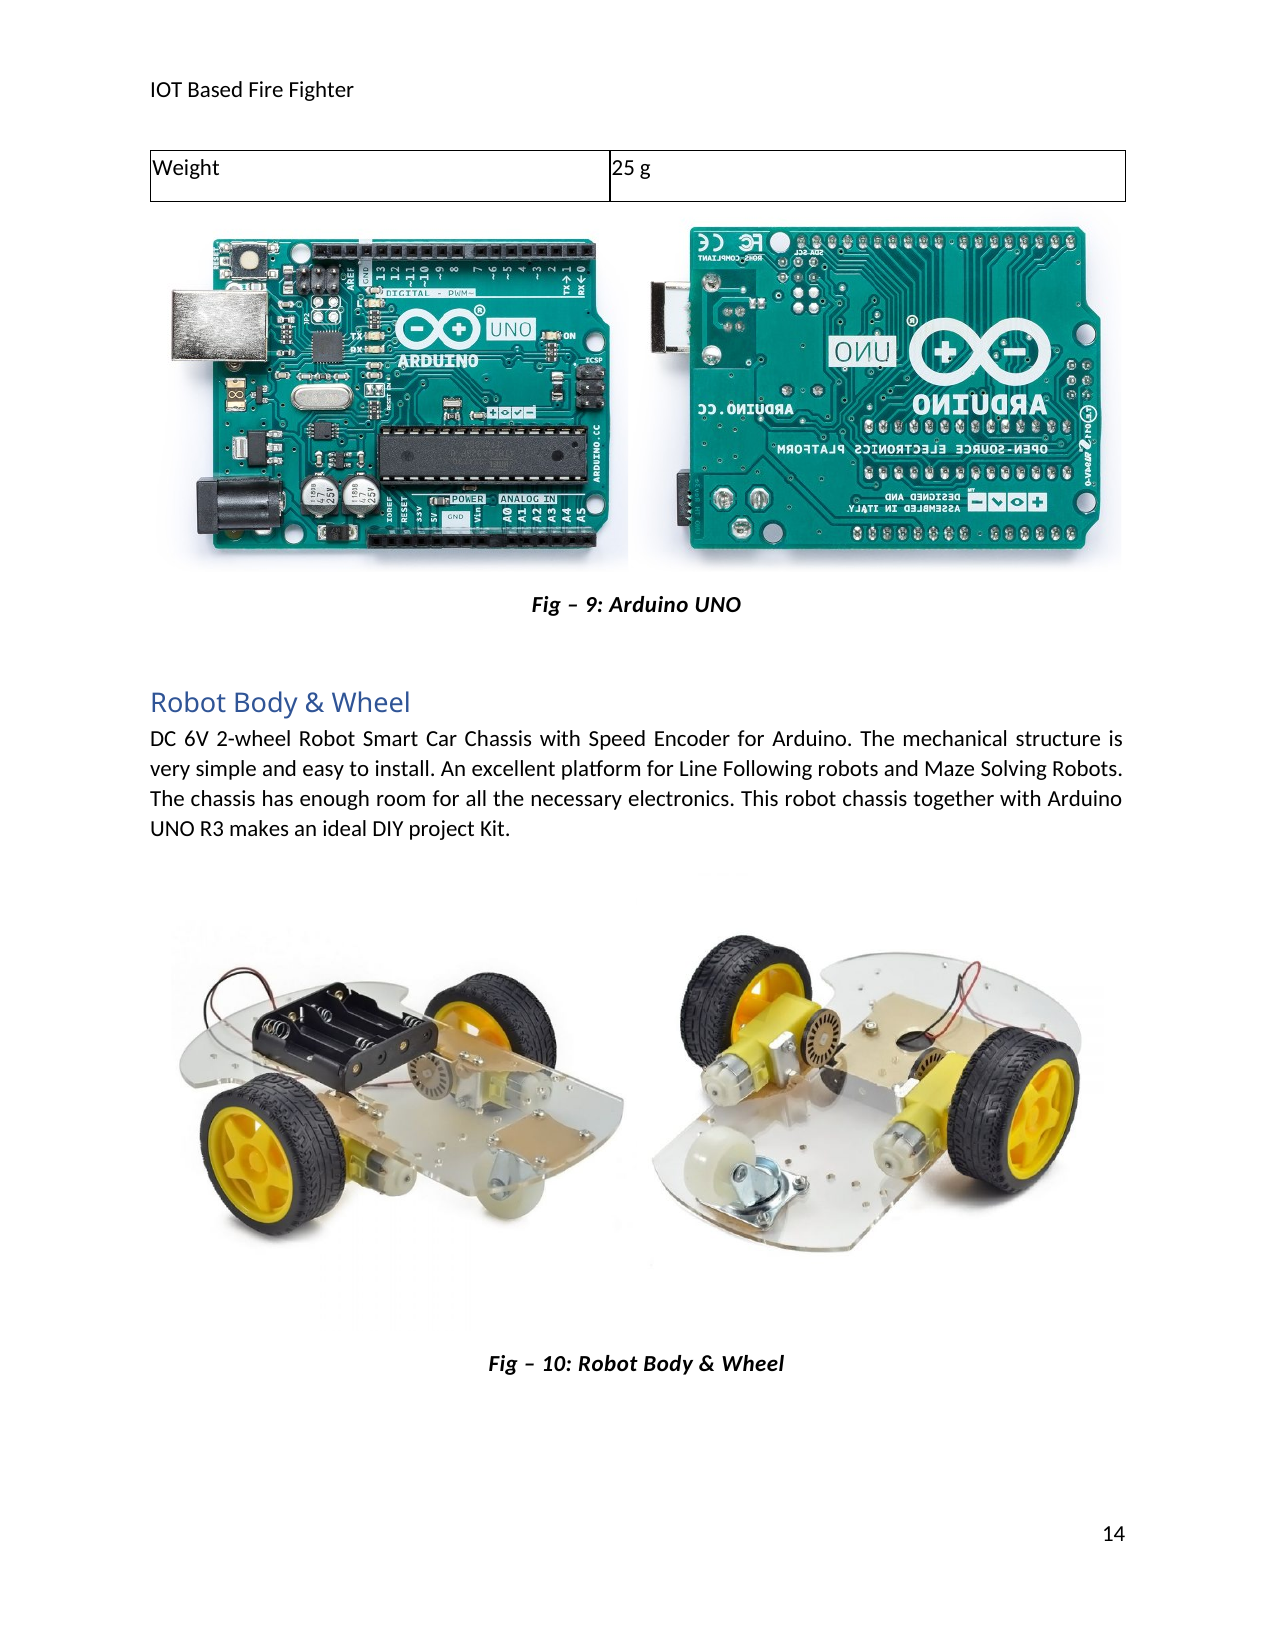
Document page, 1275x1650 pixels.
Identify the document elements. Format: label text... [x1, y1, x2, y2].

picture [171, 861, 1104, 1331]
text Fig – 10: Robot Body & Wheel [150, 1349, 1125, 1377]
picture [153, 202, 1122, 572]
text DC 6V 2-wheel Robot Smart Car Chassis with Speed Encoder for Arduino. The mechanical structure is very simple and easy to install. An excellent platform for Line Following robots and Maze Solving Robots. The chassis has enough room for all the necessary electronics. This robot chassis together with Arduino UNO R3 makes an ideal DIY project Kit. [150, 724, 1125, 842]
text Fig – 9: Arduino UNO [150, 590, 1125, 618]
table_cell 25 g [611, 151, 1125, 201]
table_cell Weight [151, 151, 609, 201]
subtitle Robot Body & Wheel [150, 684, 1125, 721]
